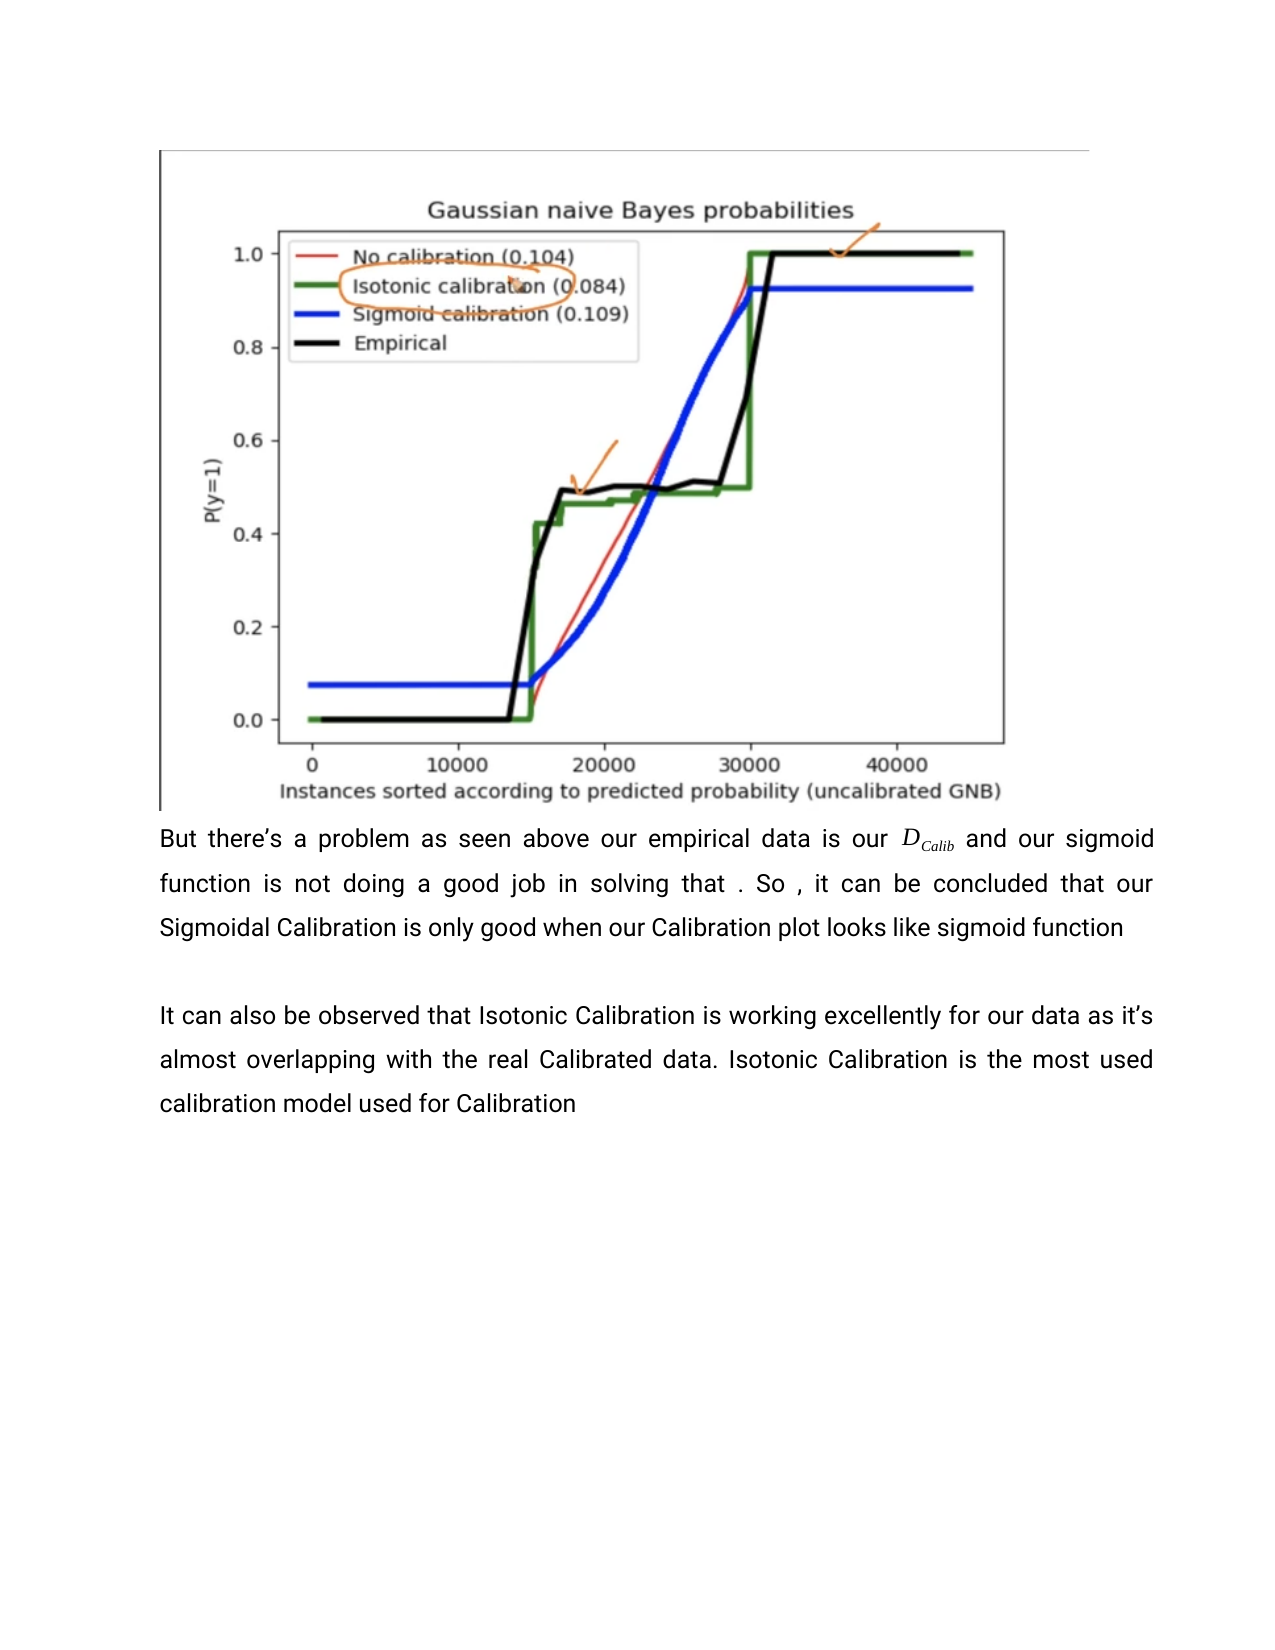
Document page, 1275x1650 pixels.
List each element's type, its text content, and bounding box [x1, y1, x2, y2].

picture [159, 150, 1090, 811]
text It can also be observed that Isotonic Calibration is working excellently for our data as it’s almost overlapping with the real Calibrated data. Isotonic Calibration is the most used calibration model used for Calibration [159, 1001, 1155, 1118]
text But there’s a problem as seen above our empirical data is our and our sigmoid function is not doing a good job in solving that . So , it can be concluded that our Sigmoidal Calibration is only good when our Calibration plot looks like sigmoid function [159, 823, 1155, 943]
